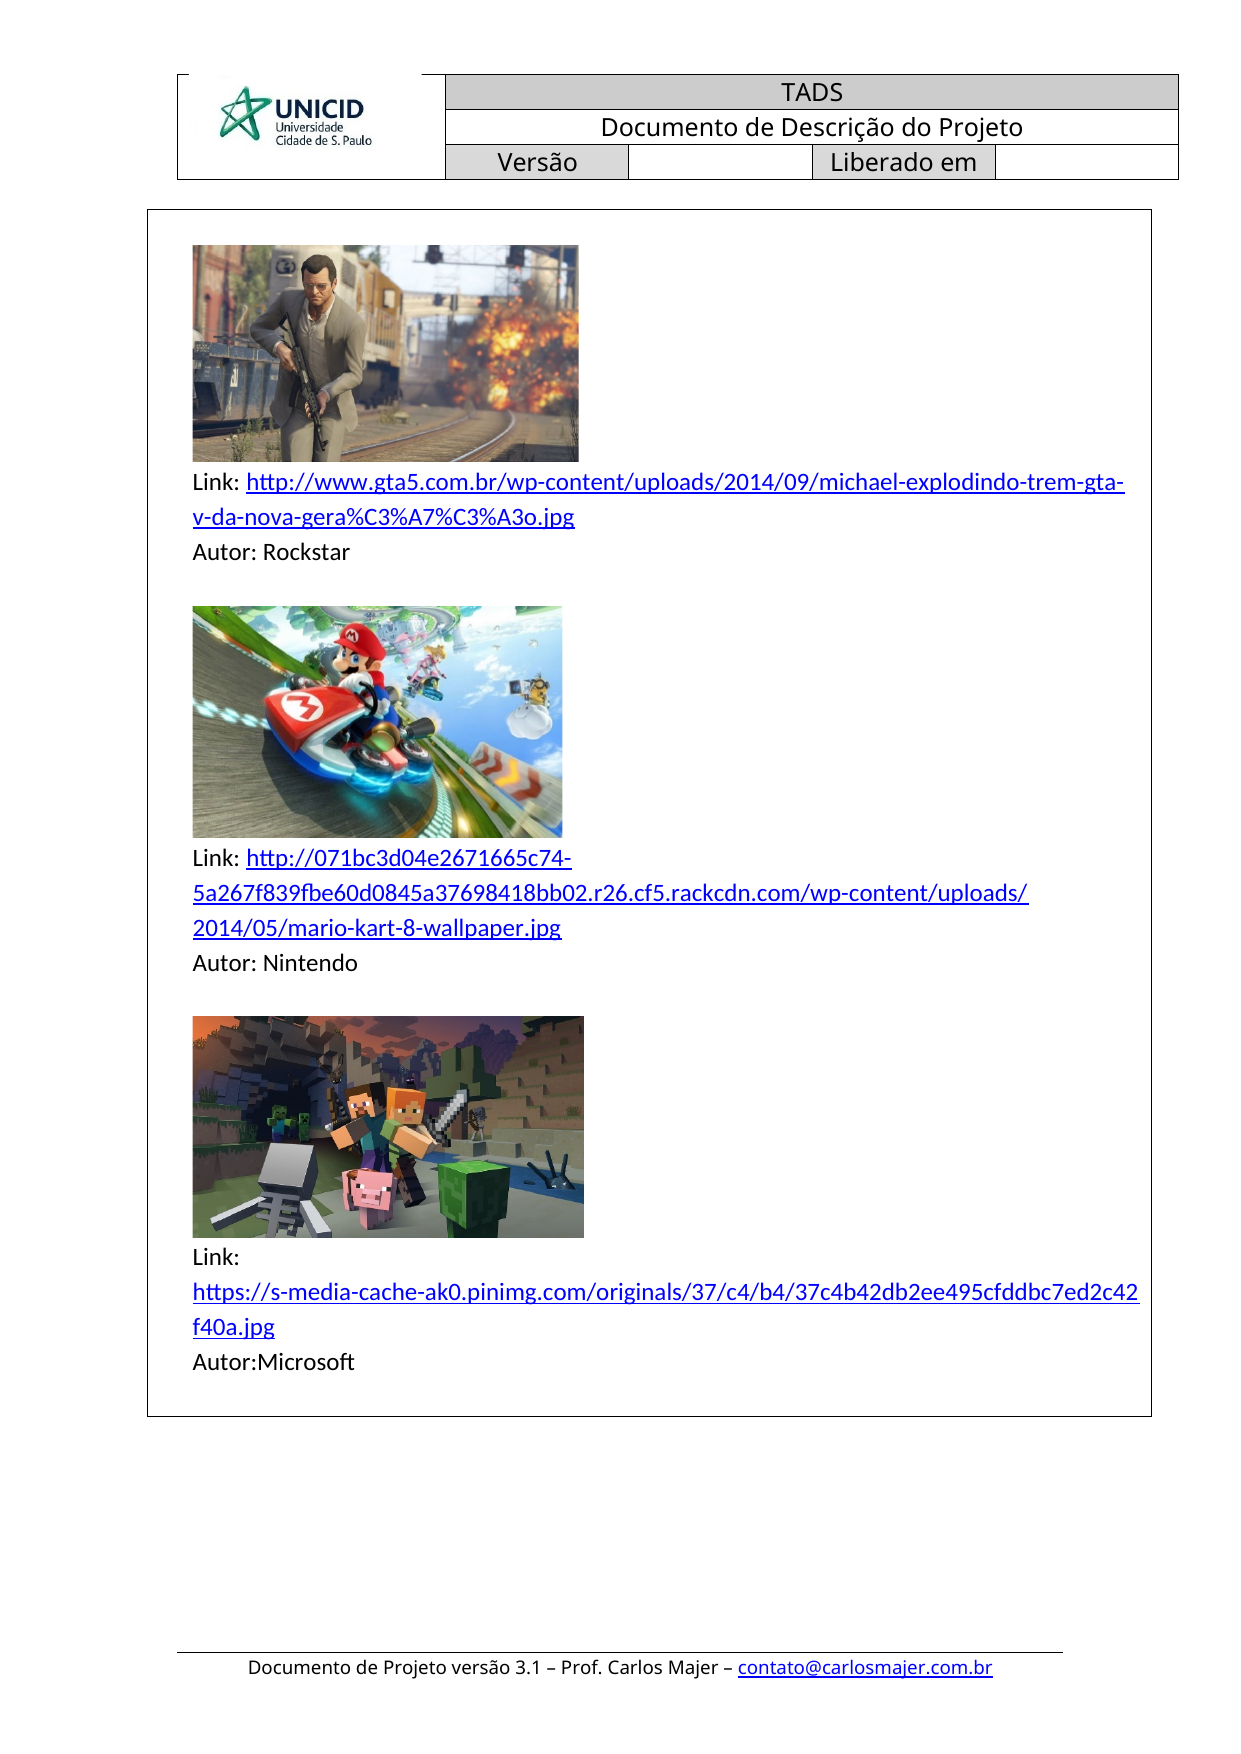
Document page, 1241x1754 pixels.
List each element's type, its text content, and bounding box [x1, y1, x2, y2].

picture [192, 1016, 584, 1238]
picture [192, 245, 579, 462]
picture [192, 606, 563, 838]
picture [188, 74, 422, 166]
